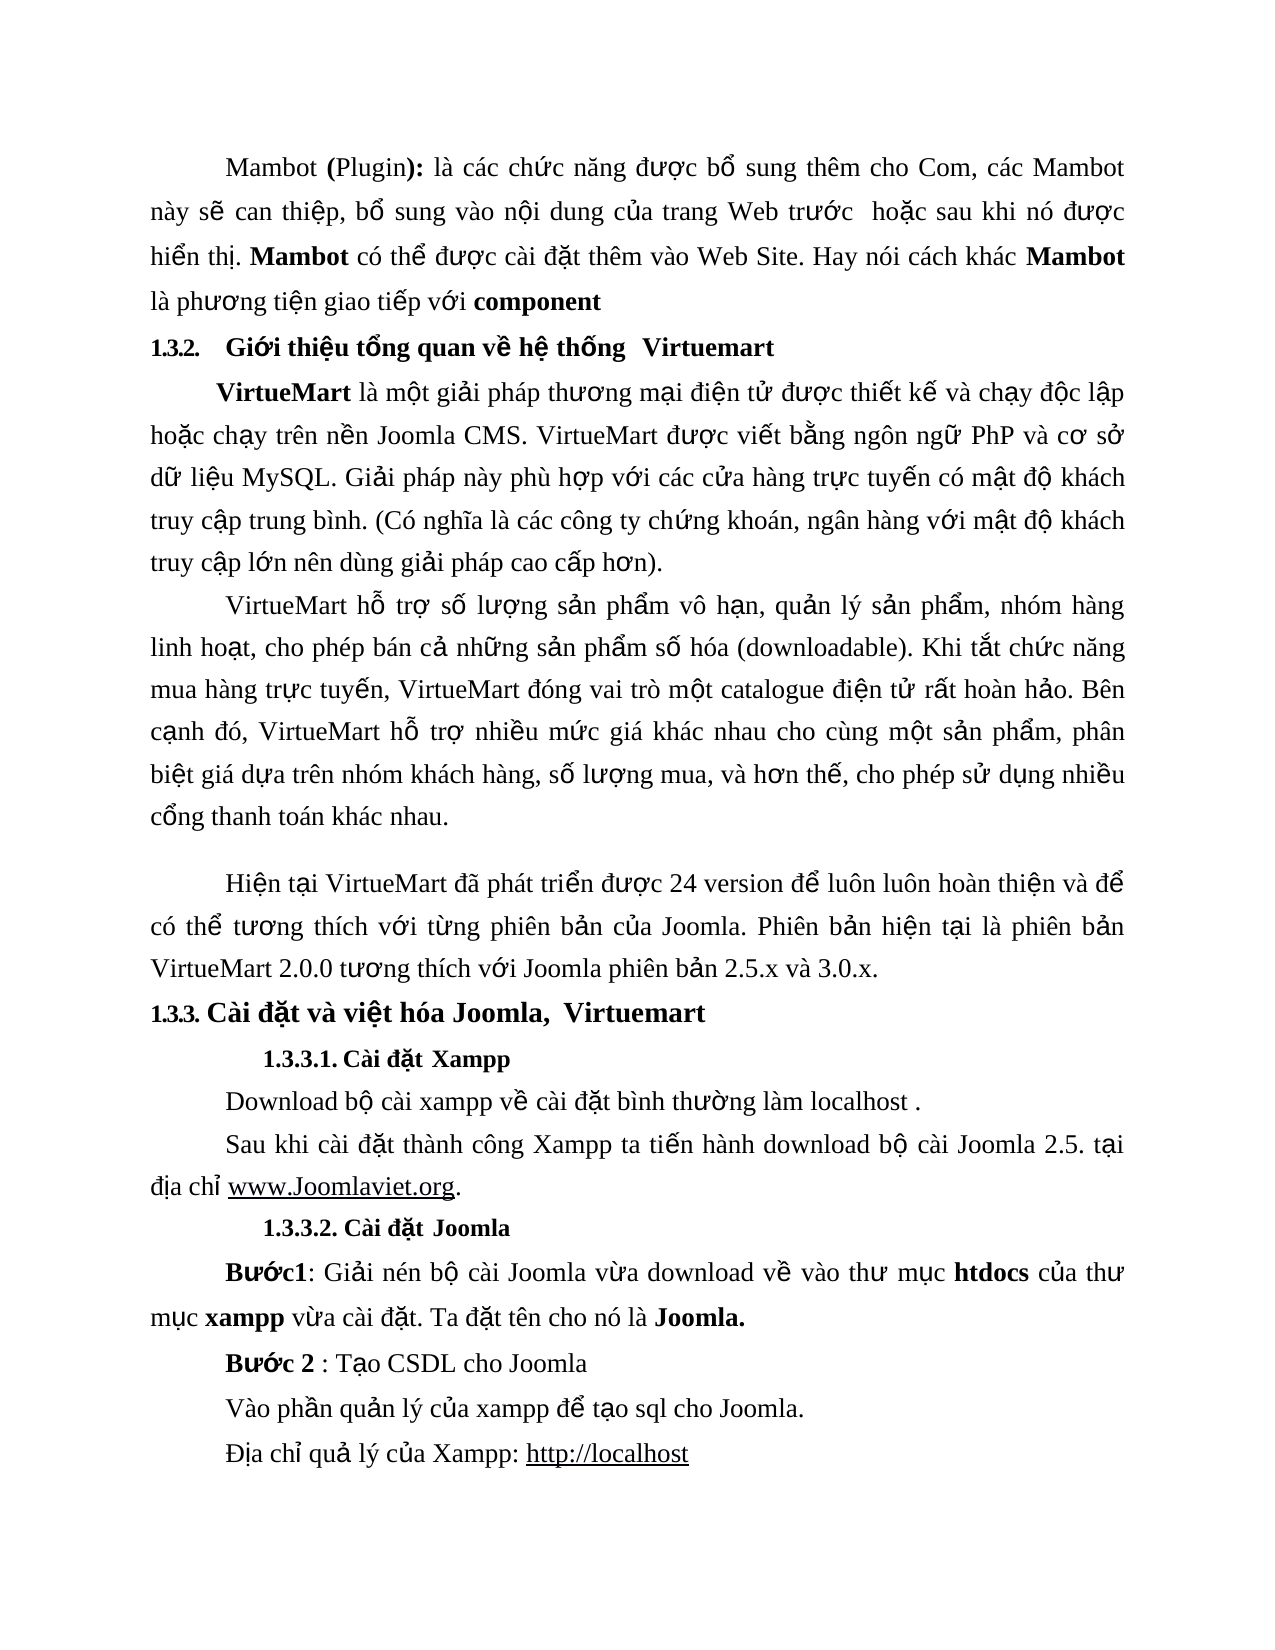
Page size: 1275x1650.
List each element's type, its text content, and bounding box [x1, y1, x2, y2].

text Bước 2 : Tạo CSDL cho Joomla [225, 1347, 1137, 1378]
subtitle Cài đặt và việt hóa Joomla, Virtuemart [150, 995, 1137, 1029]
text VirtueMart hỗ trợ số lượng sản phẩm vô hạn, quản lý sản phẩm, nhóm hàng linh hoạt, cho phép bán cả những sản phẩm số hóa (downloadable). Khi tắt chức năng mua hàng trực tuyến, VirtueMart đóng vai trò một catalogue điện tử rất hoàn hảo. Bên cạnh đó, VirtueMart hỗ trợ nhiều mức giá khác nhau cho cùng một sản phẩm, phân biệt giá dựa trên nhóm khách hàng, số lượng mua, và hơn thế, cho phép sử dụng nhiều cổng thanh toán khác nhau. [150, 589, 1125, 831]
subtitle Giới thiệu tổng quan về hệ thống Virtuemart [150, 331, 1137, 362]
text Sau khi cài đặt thành công Xampp ta tiến hành download bộ cài Joomla 2.5. tại địa chỉ www.Joomlaviet.org. [150, 1128, 1124, 1201]
text Bước1: Giải nén bộ cài Joomla vừa download về vào thư mục htdocs của thư mục xampp vừa cài đặt. Ta đặt tên cho nó là Joomla. [150, 1256, 1125, 1332]
text Mambot (Plug­in): là các chức năng được bổ sung thêm cho Com, các Mambot này sẽ can thiệp, bổ sung vào nội dung của trang Web trước hoặc sau khi nó được hiển thị. Mambot có thể được cài đặt thêm vào Web Site. Hay nói cách khác Mambot là phương tiện giao tiếp với component [150, 151, 1125, 316]
text Vào phần quản lý của xampp để tạo sql cho Joomla. Địa chỉ quả lý của Xampp: http://localhost [225, 1392, 840, 1468]
list Cài đặt Xampp [263, 1044, 1137, 1073]
text Download bộ cài xampp về cài đặt bình thường làm localhost . [225, 1085, 1137, 1117]
text Hiện tại VirtueMart đã phát triển được 24 version để luôn luôn hoàn thiện và để có thể tương thích với từng phiên bản của Joomla. Phiên bản hiện tại là phiên bản VirtueMart 2.0.0 tương thích với Joomla phiên bản 2.5.x và 3.0.x. [150, 867, 1124, 983]
list Cài đặt Joomla [263, 1213, 1137, 1242]
text VirtueMart là một giải pháp thương mại điện tử được thiết kế và chạy độc lập hoặc chạy trên nền Joomla CMS. VirtueMart được viết bằng ngôn ngữ PhP và cơ sở dữ liệu MySQL. Giải pháp này phù hợp với các cửa hàng trực tuyến có mật độ khách truy cập trung bình. (Có nghĩa là các công ty chứng khoán, ngân hàng với mật độ khách truy cập lớn nên dùng giải pháp cao cấp hơn). [150, 376, 1125, 578]
